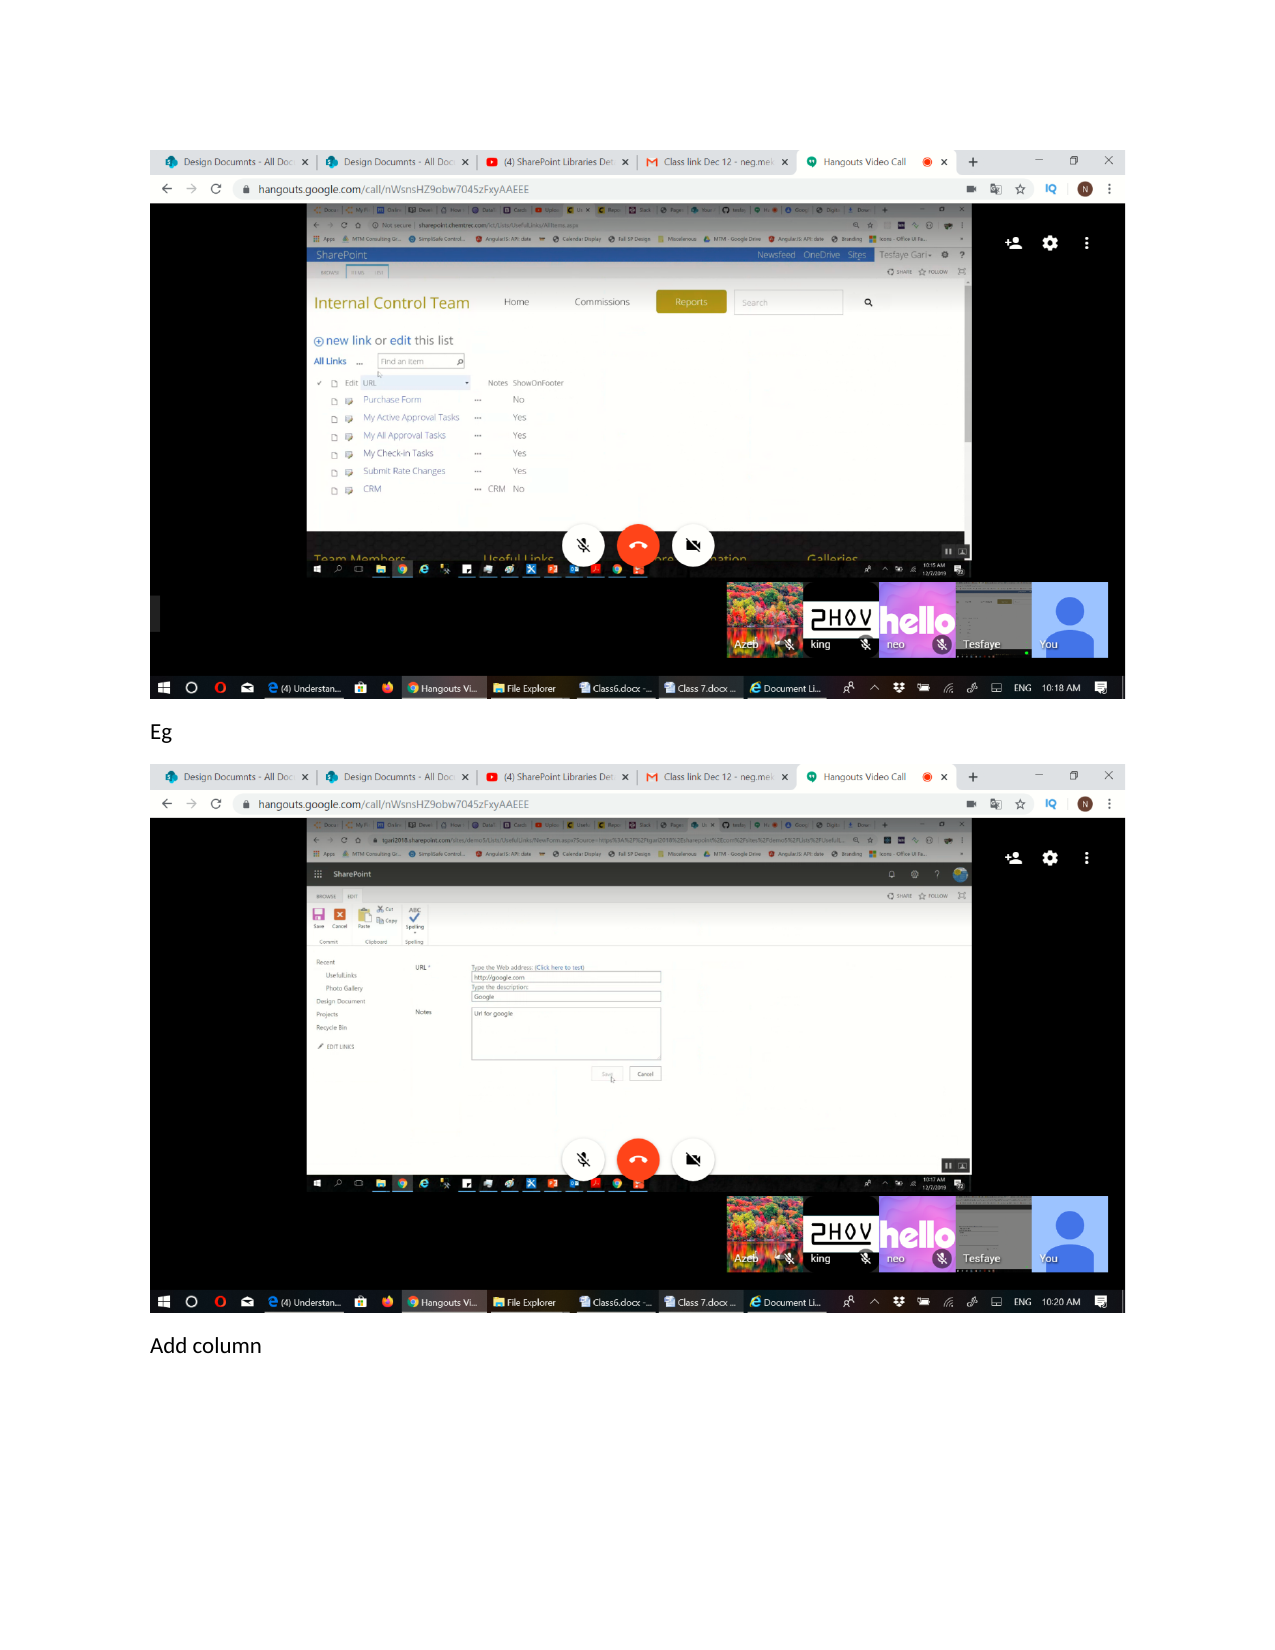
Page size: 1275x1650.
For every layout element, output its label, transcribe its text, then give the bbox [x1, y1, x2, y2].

text Add column [150, 1331, 1125, 1359]
picture [150, 764, 1125, 1313]
text Eg [150, 717, 1125, 745]
picture [150, 150, 1125, 699]
